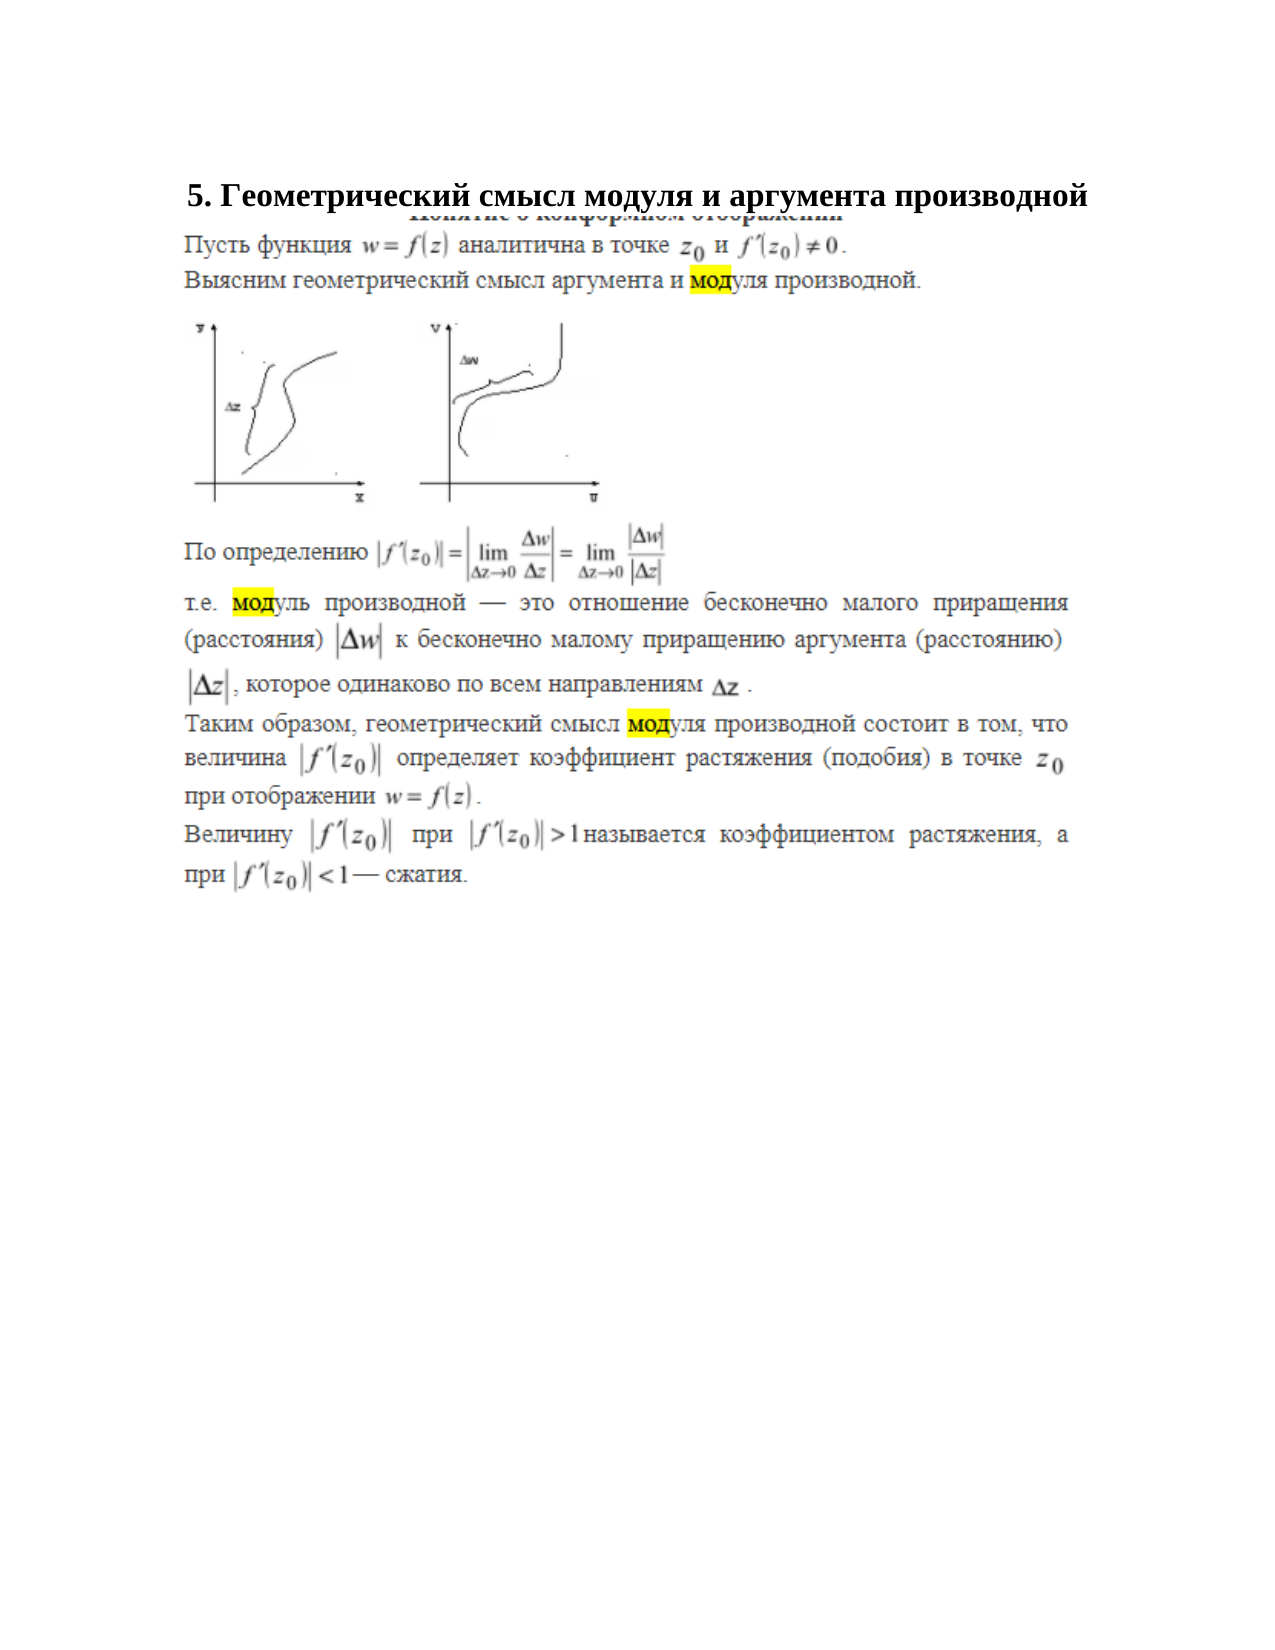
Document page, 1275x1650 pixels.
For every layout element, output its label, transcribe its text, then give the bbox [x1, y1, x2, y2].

subtitle 5. Геометрический смысл модуля и аргумента производной [150, 175, 1125, 213]
picture [150, 216, 1125, 896]
